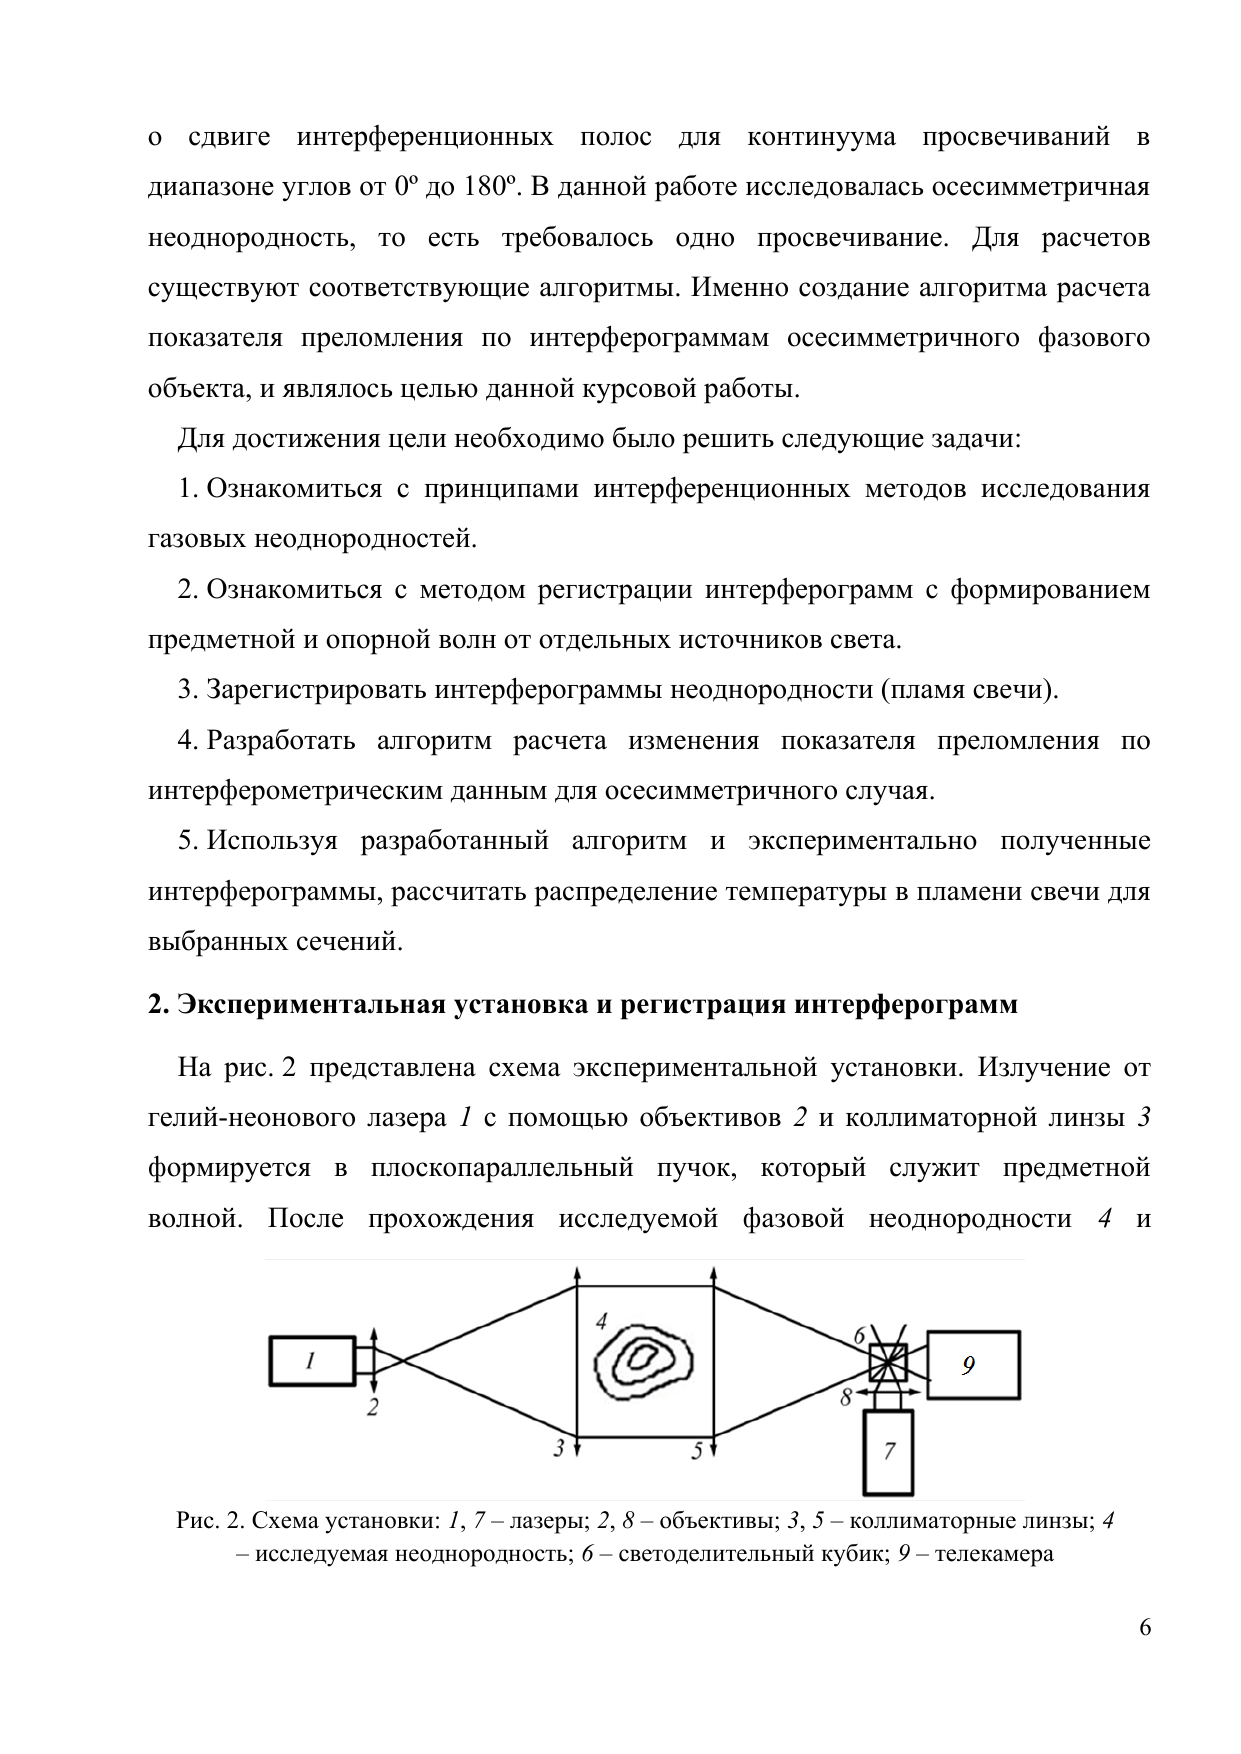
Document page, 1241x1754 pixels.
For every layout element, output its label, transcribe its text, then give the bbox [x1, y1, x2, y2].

text 4. Разработать алгоритм расчета изменения показателя преломления по интерферометрическим данным для осесимметричного случая. [148, 722, 1152, 806]
text 3. Зарегистрировать интерферограммы неоднородности (пламя свечи). [148, 672, 1152, 705]
text Для достижения цели необходимо было решить следующие задачи: [148, 420, 1152, 453]
text 2. Ознакомиться с методом регистрации интерферограмм с формированием предметной и опорной волн от отдельных источников света. [148, 571, 1152, 655]
text 1. Ознакомиться с принципами интерференционных методов исследования газовых неоднородностей. [148, 470, 1152, 554]
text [148, 118, 1152, 403]
text 2. Экспериментальная установка и регистрация интерферограмм [148, 986, 1152, 1019]
picture [265, 1259, 1025, 1501]
text 5. Используя разработанный алгоритм и экспериментально полученные интерферограммы, рассчитать распределение температуры в пламени свечи для выбранных сечений. [148, 822, 1152, 957]
